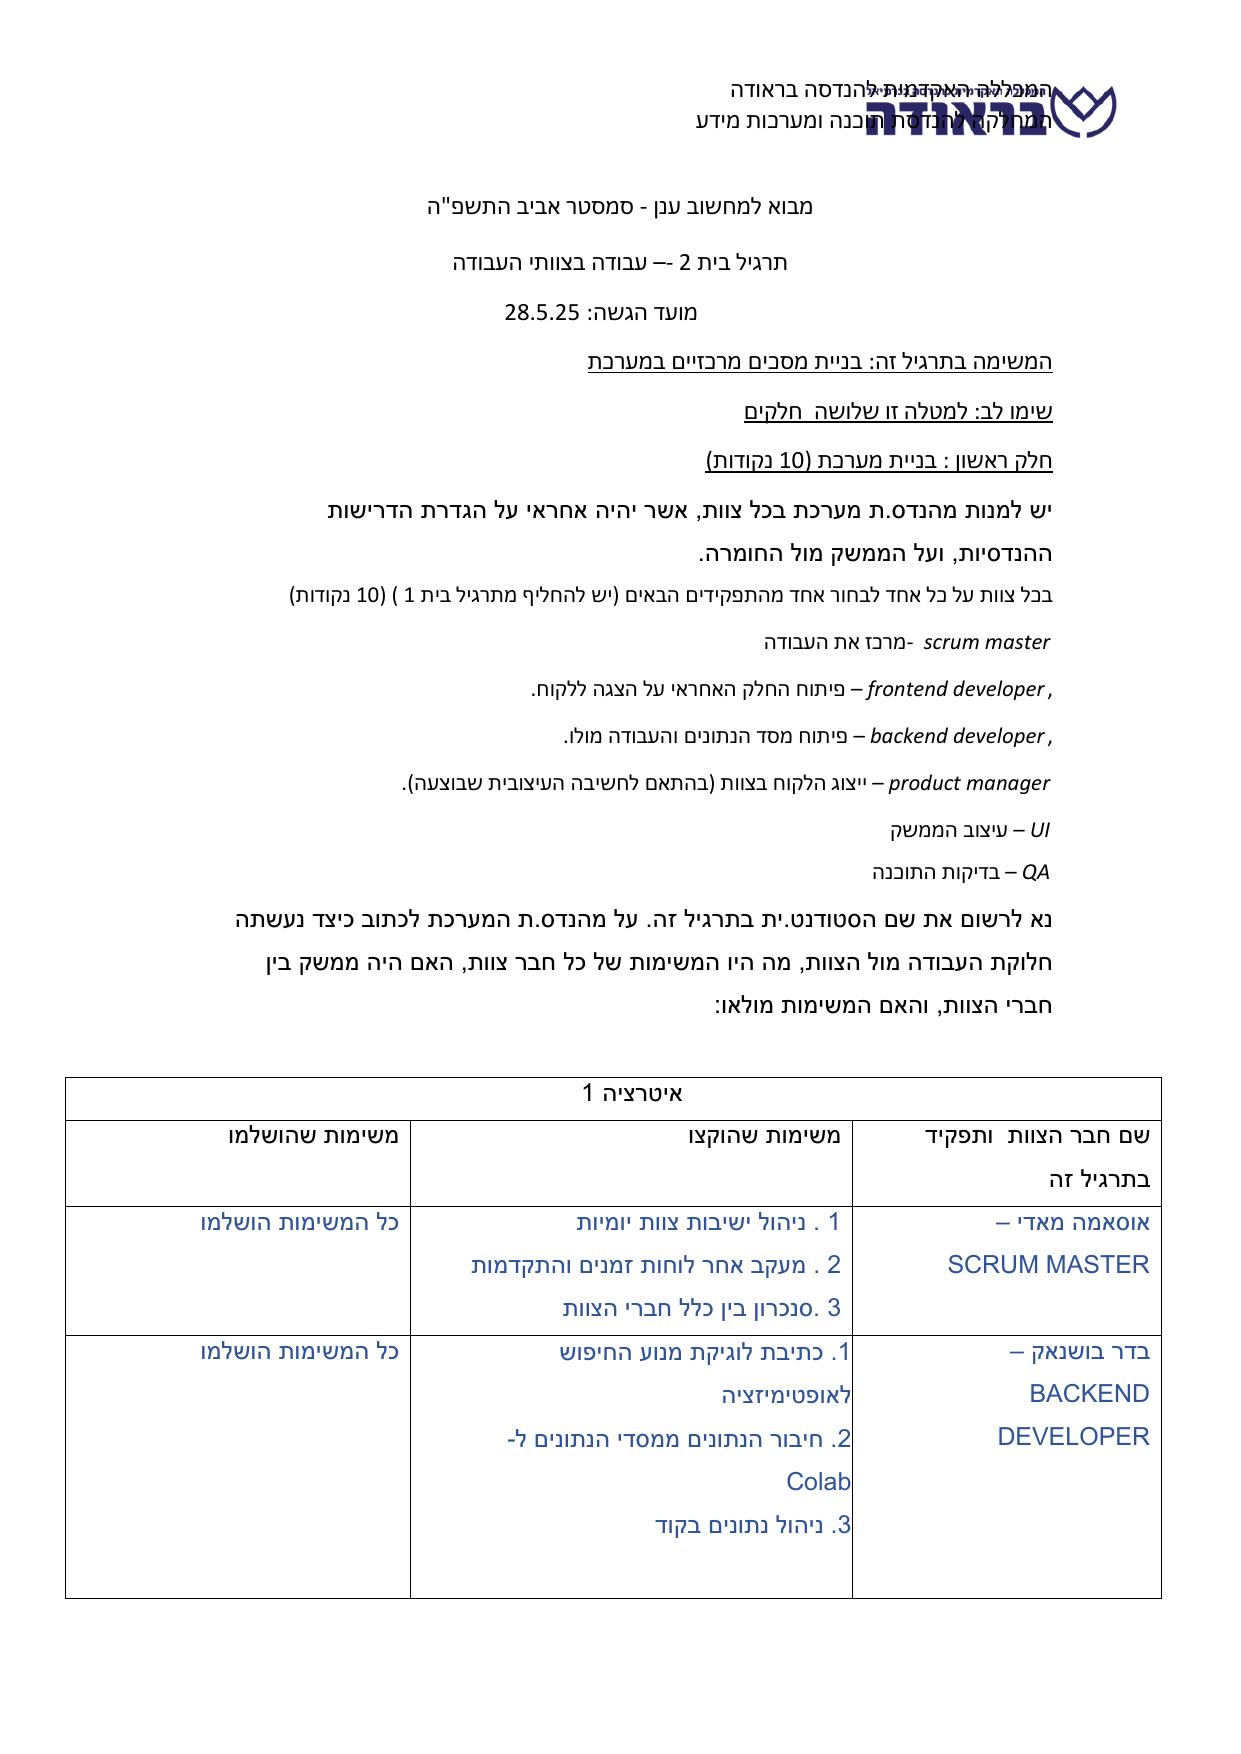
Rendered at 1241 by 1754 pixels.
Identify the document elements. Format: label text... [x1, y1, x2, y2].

text תרגיל בית 2 -– עבודה בצוותי העבודה [187, 247, 1053, 277]
text נא לרשום את שם הסטודנט.ית בתרגיל זה. על מהנדס.ת המערכת לכתוב כיצד נעשתה חלוקת העבודה מול הצוות, מה היו המשימות של כל חבר צוות, האם היה ממשק בין חברי הצוות, והאם המשימות מולאו: [225, 904, 1053, 1019]
table_header איטרציה 1 [66, 1078, 1161, 1119]
text product manager – ייצוג הלקוח בצוות (בהתאם לחשיבה העיצובית שבוצעה). [187, 768, 1053, 796]
picture [858, 79, 1123, 143]
table_cell משימות שהושלמו [66, 1121, 410, 1206]
text שימו לב: למטלה זו שלושה חלקים [187, 395, 1053, 426]
table_cell [411, 1336, 852, 1598]
table_cell משימות שהוקצו [411, 1121, 852, 1206]
text QA – בדיקות התוכנה [187, 857, 1053, 885]
text UI – עיצוב הממשק [225, 815, 1053, 843]
text מבוא למחשוב ענן - סמסטר אביב התשפ"ה [187, 191, 1053, 221]
table_cell שם חבר הצוות ותפקיד בתרגיל זה [853, 1121, 1161, 1206]
text ,backend developer – פיתוח מסד הנתונים והעבודה מולו. [187, 721, 1053, 749]
text ,frontend developer – פיתוח החלק האחראי על הצגה ללקוח. [187, 674, 1053, 703]
table_cell 1 . ניהול ישיבות צוות יומיות 2 . מעקב אחר לוחות זמנים והתקדמות 3 .סנכרון בין כלל חברי הצוות [411, 1207, 852, 1335]
text יש למנות מהנדס.ת מערכת בכל צוות, אשר יהיה אחראי על הגדרת הדרישות ההנדסיות, ועל הממשק מול החומרה. [225, 494, 1053, 566]
table_cell בדר בושנאק – BACKEND DEVELOPER [853, 1336, 1161, 1598]
text scrum master -מרכז את העבודה [187, 628, 1053, 656]
table_cell כל המשימות הושלמו [66, 1336, 410, 1598]
text בכל צוות על כל אחד לבחור אחד מהתפקידים הבאים (יש להחליף מתרגיל בית 1 ) (10 נקודות) [187, 581, 1053, 609]
text המשימה בתרגיל זה: בניית מסכים מרכזיים במערכת [187, 346, 1053, 376]
table_cell אוסאמה מאדי – SCRUM MASTER [853, 1207, 1161, 1335]
text חלק ראשון : בניית מערכת (10 נקודות) [187, 445, 1053, 476]
table_cell כל המשימות הושלמו [66, 1207, 410, 1335]
text מועד הגשה: 28.5.25 [187, 296, 1015, 327]
